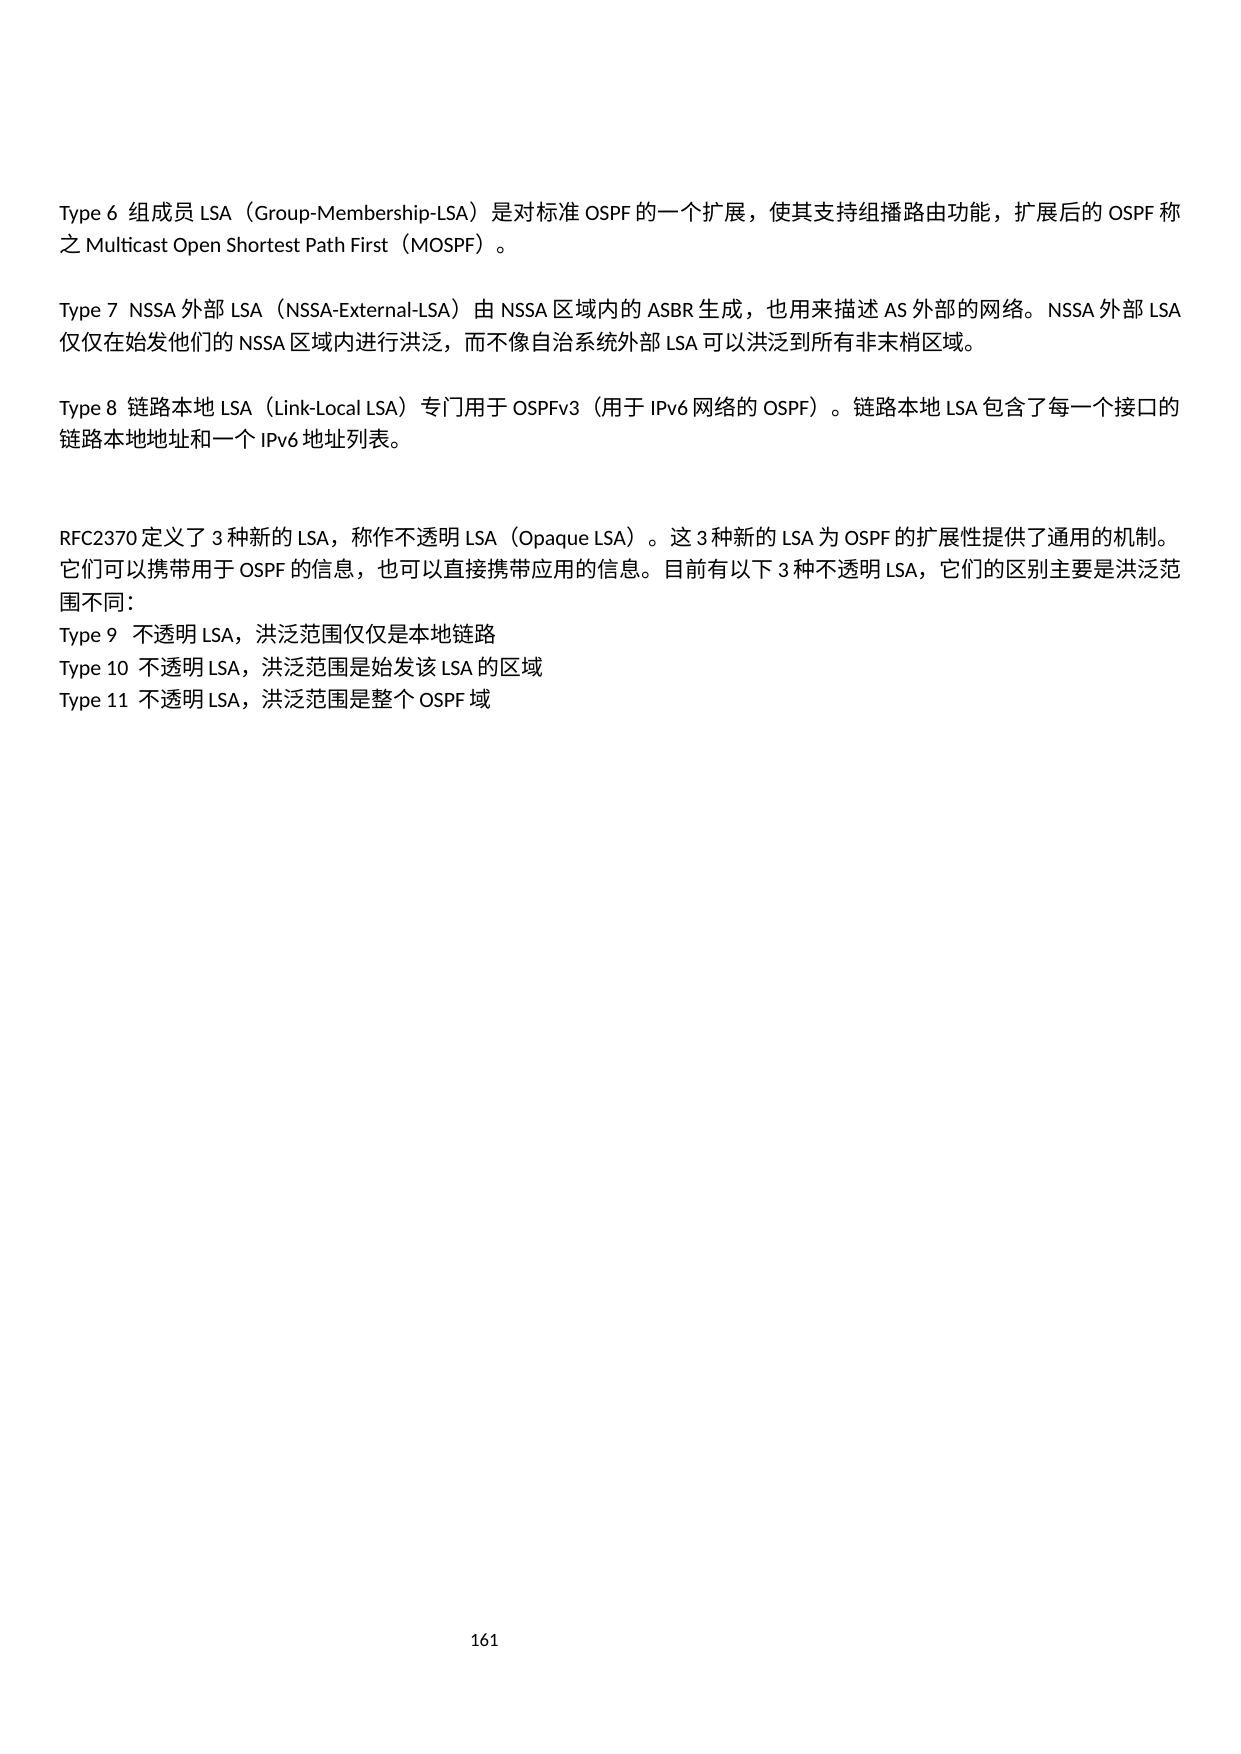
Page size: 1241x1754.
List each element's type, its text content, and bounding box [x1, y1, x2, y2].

text RFC2370定义了3种新的LSA，称作不透明LSA（Opaque LSA）。这3种新的LSA为OSPF的扩展性提供了通用的机制。它们可以携带用于OSPF的信息，也可以直接携带应用的信息。目前有以下3种不透明LSA，它们的区别主要是洪泛范围不同： [59, 519, 1181, 617]
text Type 9 不透明LSA，洪泛范围仅仅是本地链路 [59, 617, 1181, 649]
text Type 7 NSSA外部LSA（NSSA-External-LSA）由NSSA区域内的ASBR生成，也用来描述AS外部的网络。NSSA外部LSA仅仅在始发他们的NSSA区域内进行洪泛，而不像自治系统外部LSA可以洪泛到所有非末梢区域。 [59, 292, 1181, 357]
text Type 6 组成员LSA（Group-Membership-LSA）是对标准OSPF的一个扩展，使其支持组播路由功能，扩展后的OSPF称之Multicast Open Shortest Path First（MOSPF）。 [59, 194, 1181, 259]
text Type 11 不透明LSA，洪泛范围是整个OSPF域 [59, 682, 1181, 714]
text Type 8 链路本地LSA（Link-Local LSA）专门用于OSPFv3（用于IPv6网络的OSPF）。链路本地LSA包含了每一个接口的链路本地地址和一个IPv6地址列表。 [59, 389, 1181, 454]
text Type 10 不透明LSA，洪泛范围是始发该LSA的区域 [59, 649, 1181, 682]
